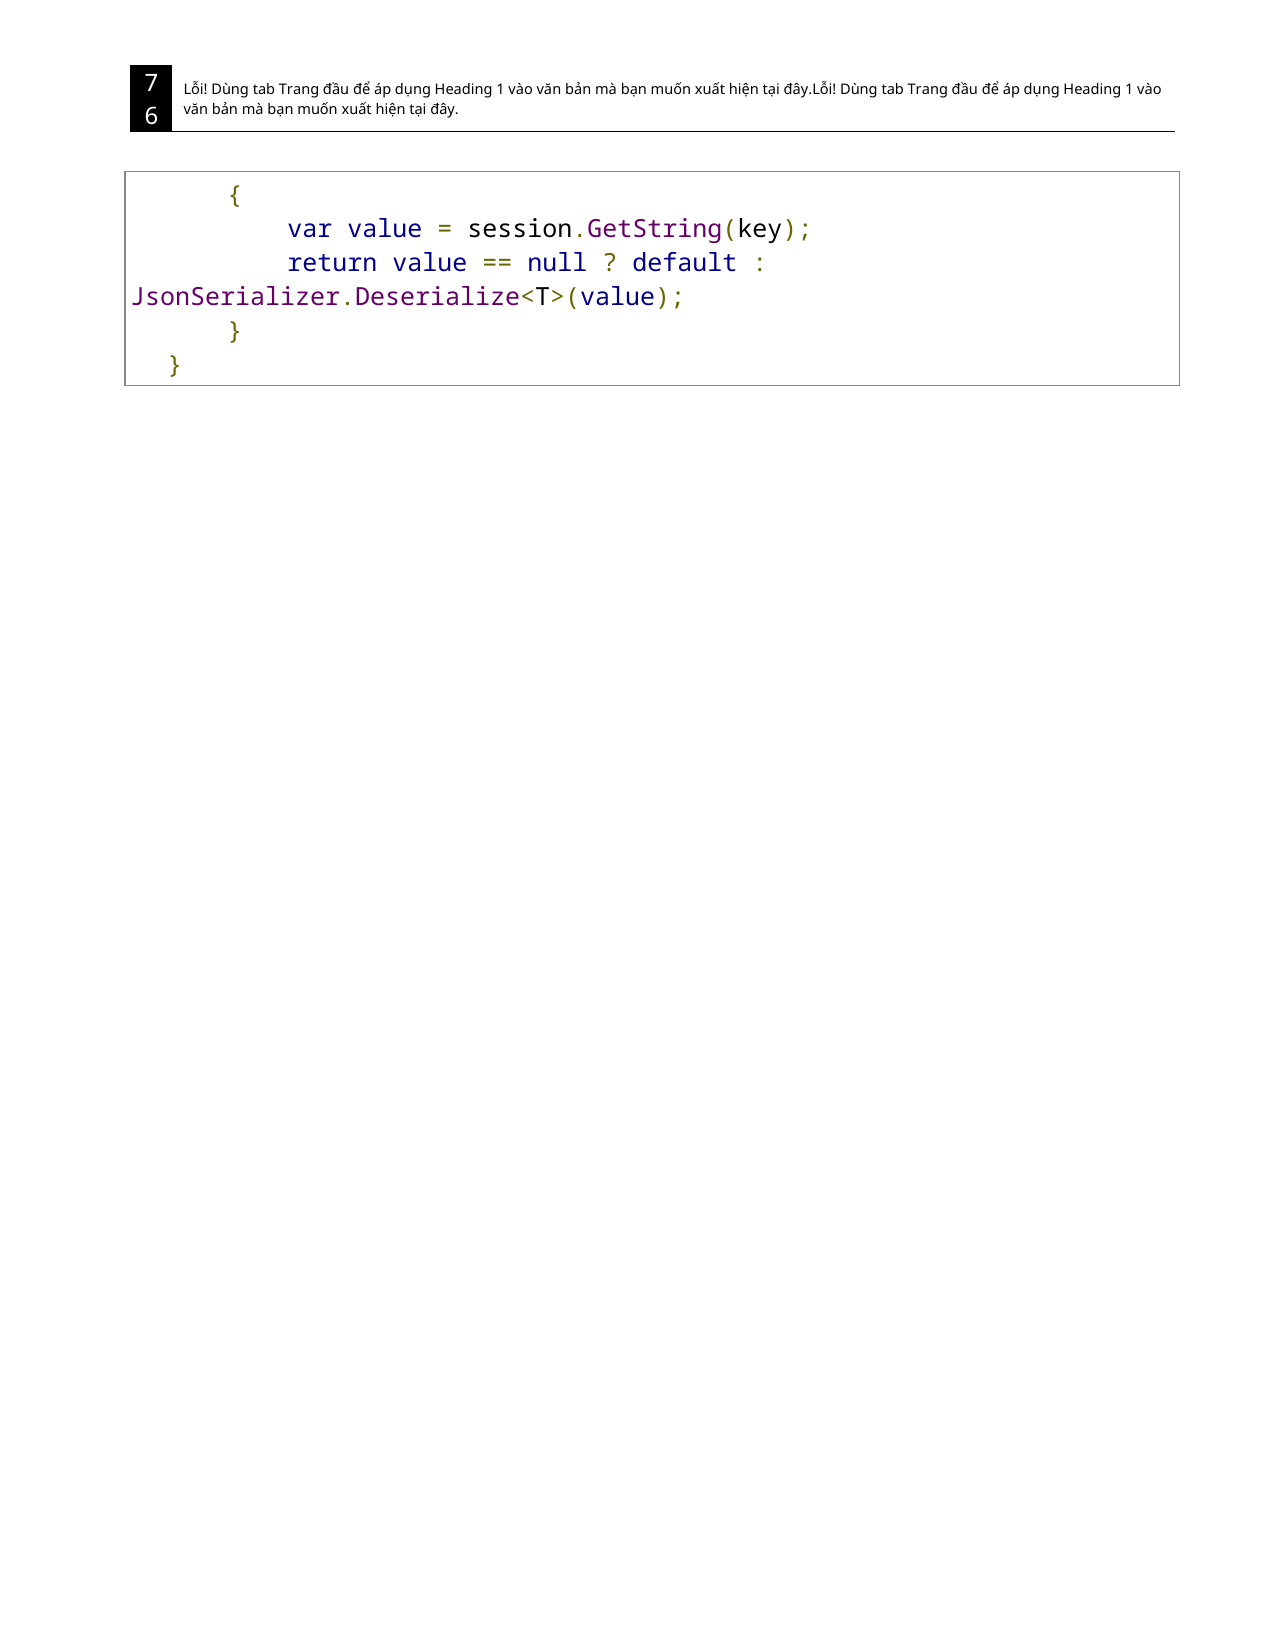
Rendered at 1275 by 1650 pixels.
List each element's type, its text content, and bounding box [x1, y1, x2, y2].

text return value == null ? default : JsonSerializer.Deserialize<T>(value); [130, 244, 1174, 313]
text } [130, 313, 1174, 341]
text { [126, 172, 1179, 210]
text } [126, 341, 1179, 385]
text var value = session.GetString(key); [130, 210, 1174, 244]
